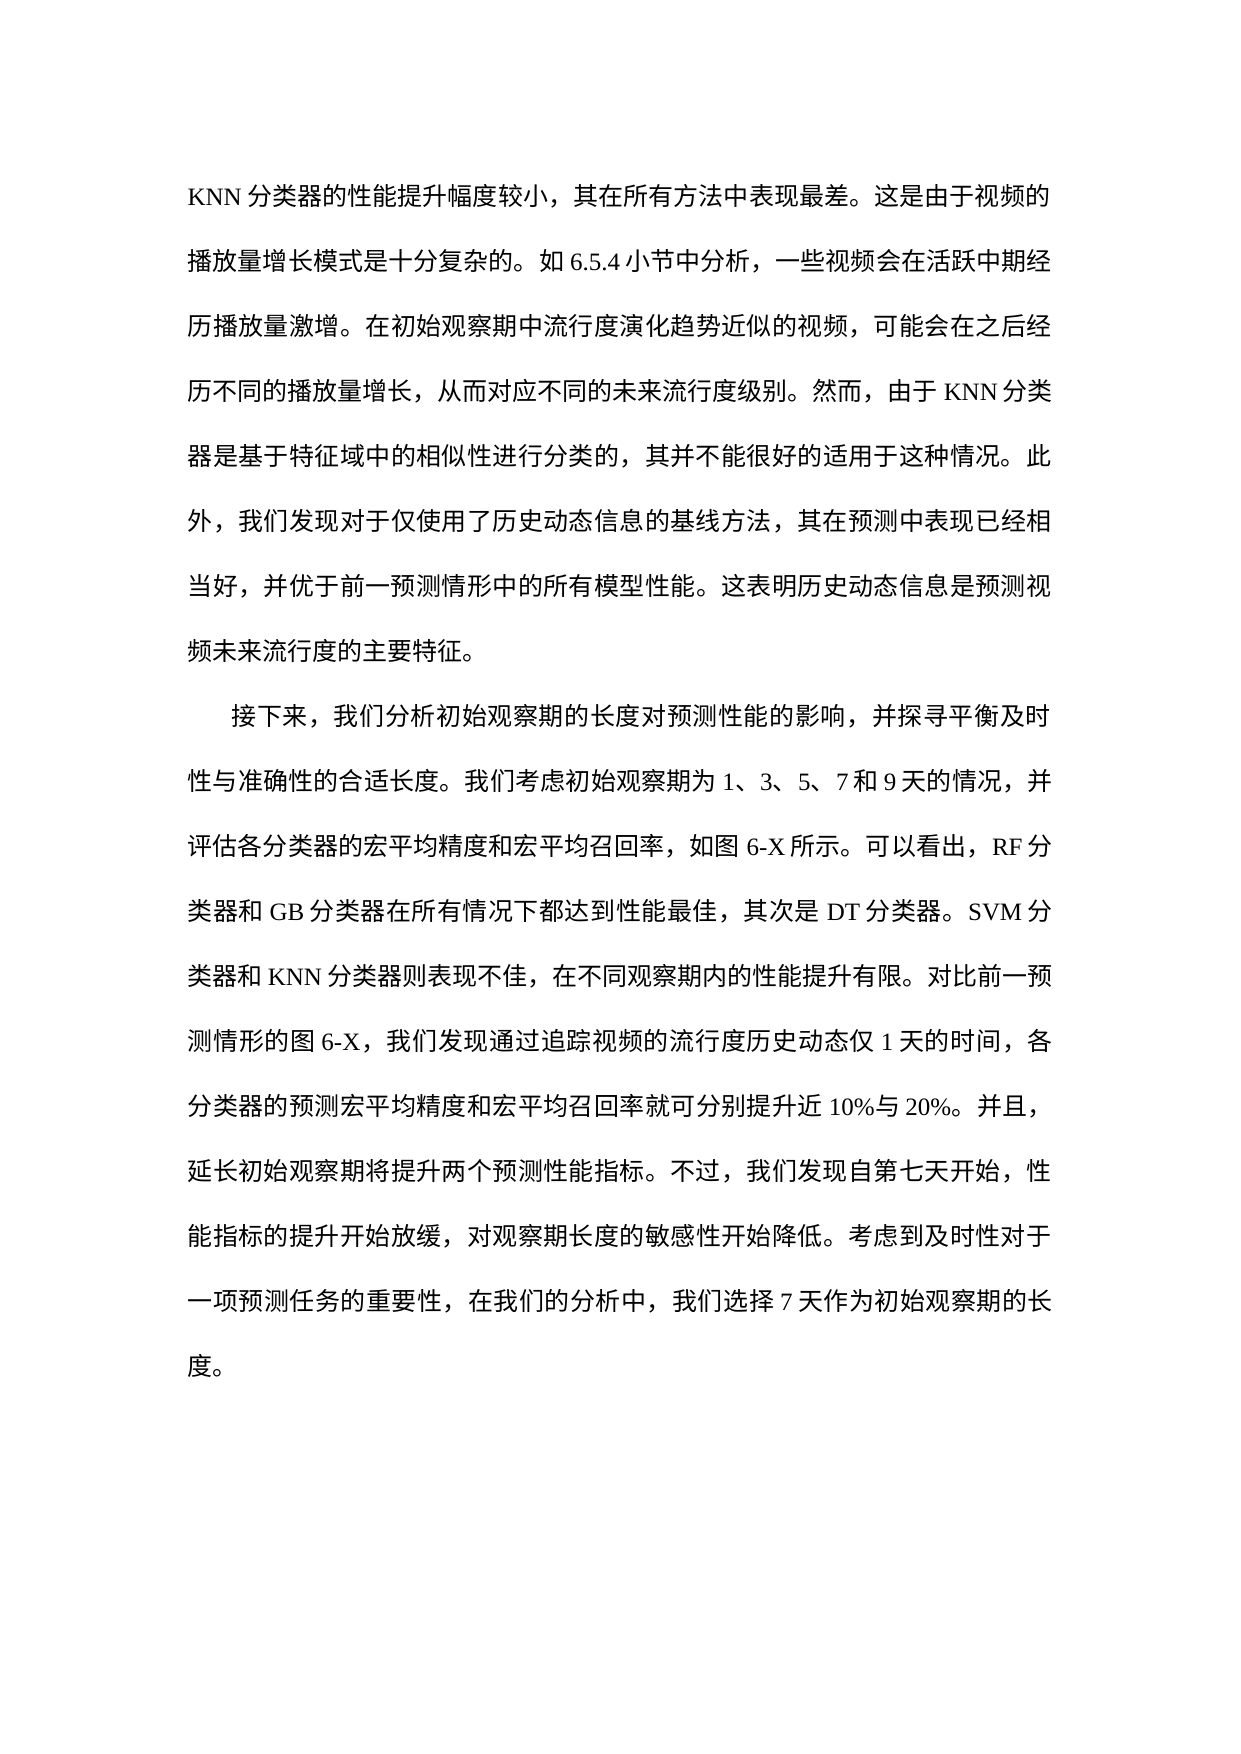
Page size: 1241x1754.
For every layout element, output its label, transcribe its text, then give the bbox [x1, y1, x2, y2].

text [187, 162, 1053, 682]
text 接下来，我们分析初始观察期的长度对预测性能的影响，并探寻平衡及时性与准确性的合适长度。我们考虑初始观察期为1、3、5、7和9天的情况，并评估各分类器的宏平均精度和宏平均召回率，如图6-X所示。可以看出，RF分类器和GB分类器在所有情况下都达到性能最佳，其次是DT分类器。SVM分类器和KNN分类器则表现不佳，在不同观察期内的性能提升有限。对比前一预测情形的图6-X，我们发现通过追踪视频的流行度历史动态仅1天的时间，各分类器的预测宏平均精度和宏平均召回率就可分别提升近10%与20%。并且，延长初始观察期将提升两个预测性能指标。不过，我们发现自第七天开始，性能指标的提升开始放缓，对观察期长度的敏感性开始降低。考虑到及时性对于一项预测任务的重要性，在我们的分析中，我们选择7天作为初始观察期的长度。 [187, 682, 1053, 1397]
